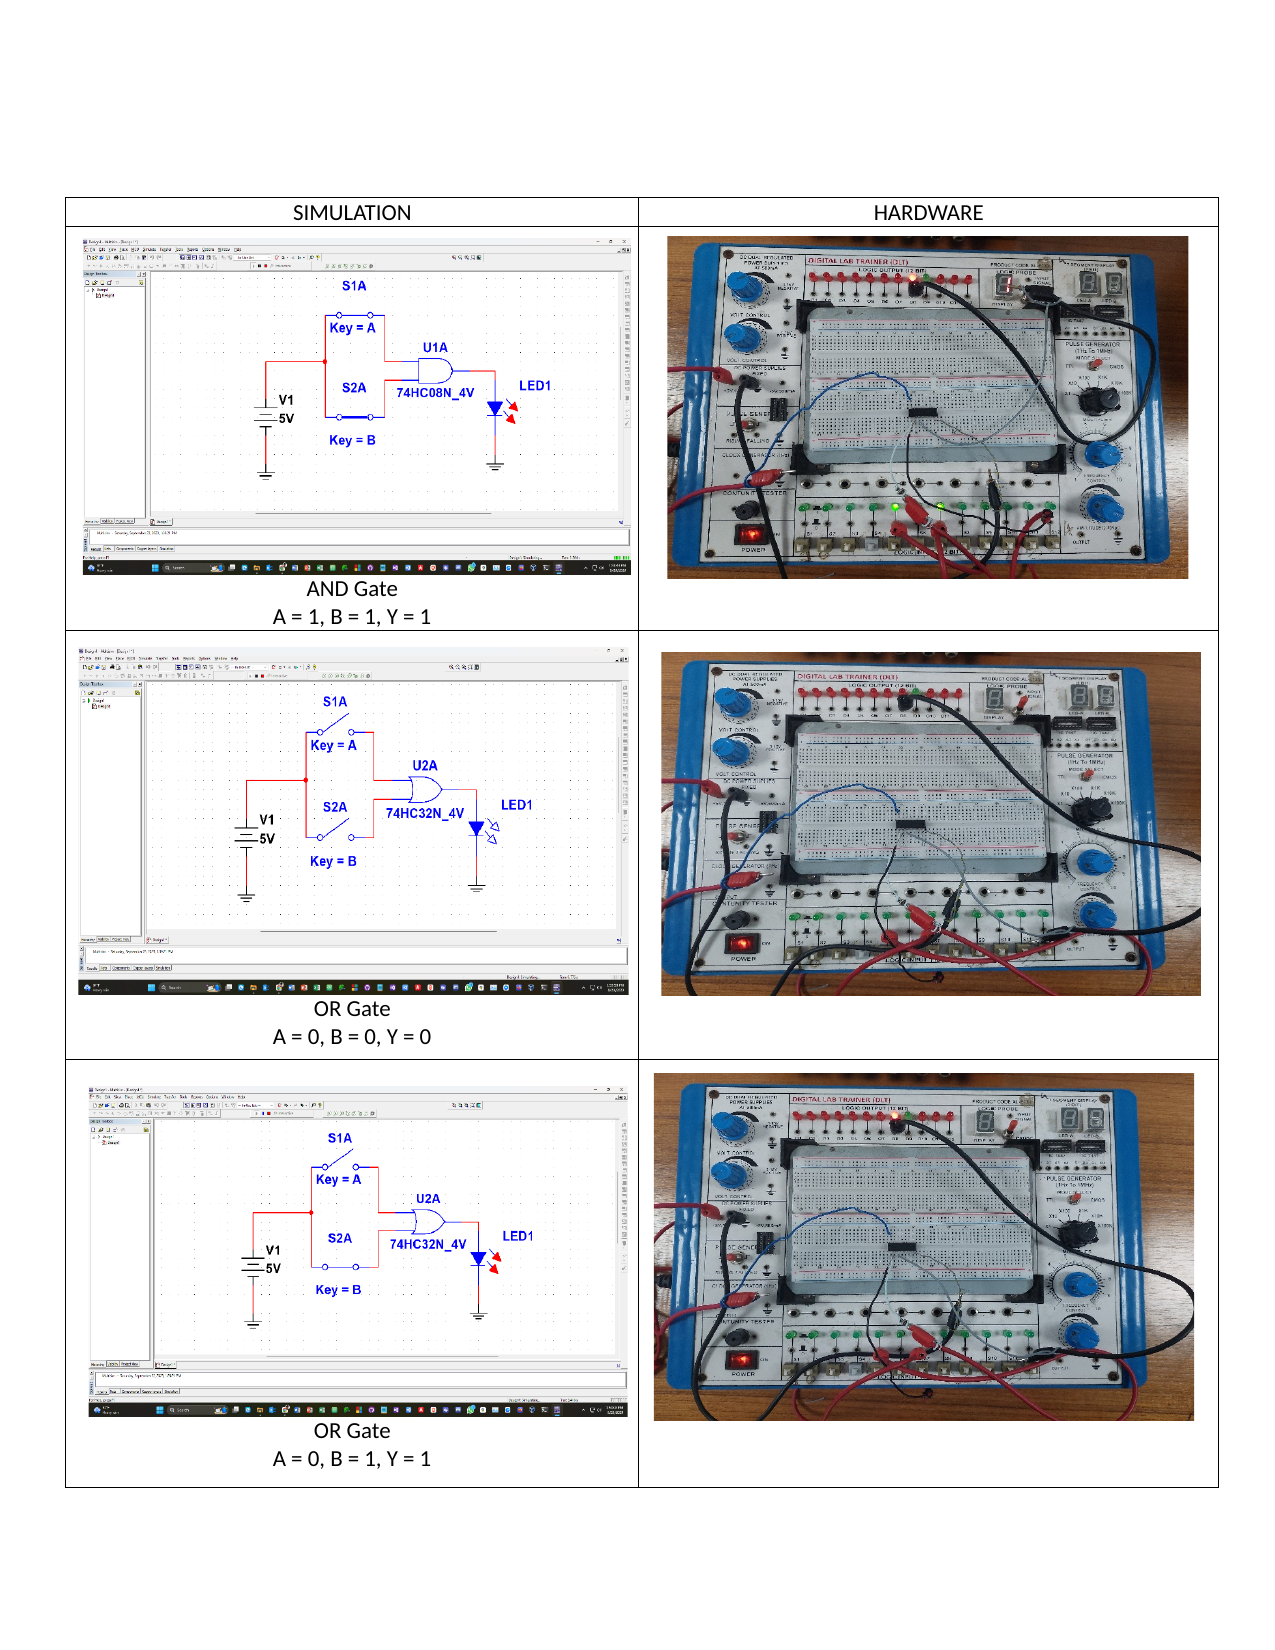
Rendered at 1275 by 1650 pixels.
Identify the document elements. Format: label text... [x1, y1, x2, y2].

table_cell AND Gate A = 1, B = 1, Y = 1 [66, 227, 638, 630]
table_cell [639, 227, 1218, 630]
picture [667, 236, 1189, 579]
table_cell OR Gate A = 0, B = 1, Y = 1 [66, 1060, 638, 1487]
picture [88, 1086, 628, 1417]
table_cell [639, 1060, 1218, 1487]
table_cell [639, 631, 1218, 1058]
table_cell OR Gate A = 0, B = 0, Y = 0 [66, 631, 638, 1058]
picture [653, 1073, 1195, 1421]
picture [661, 652, 1201, 996]
table_header HARDWARE [639, 198, 1218, 226]
picture [78, 647, 629, 995]
table_header SIMULATION [66, 198, 638, 226]
picture [82, 238, 631, 575]
